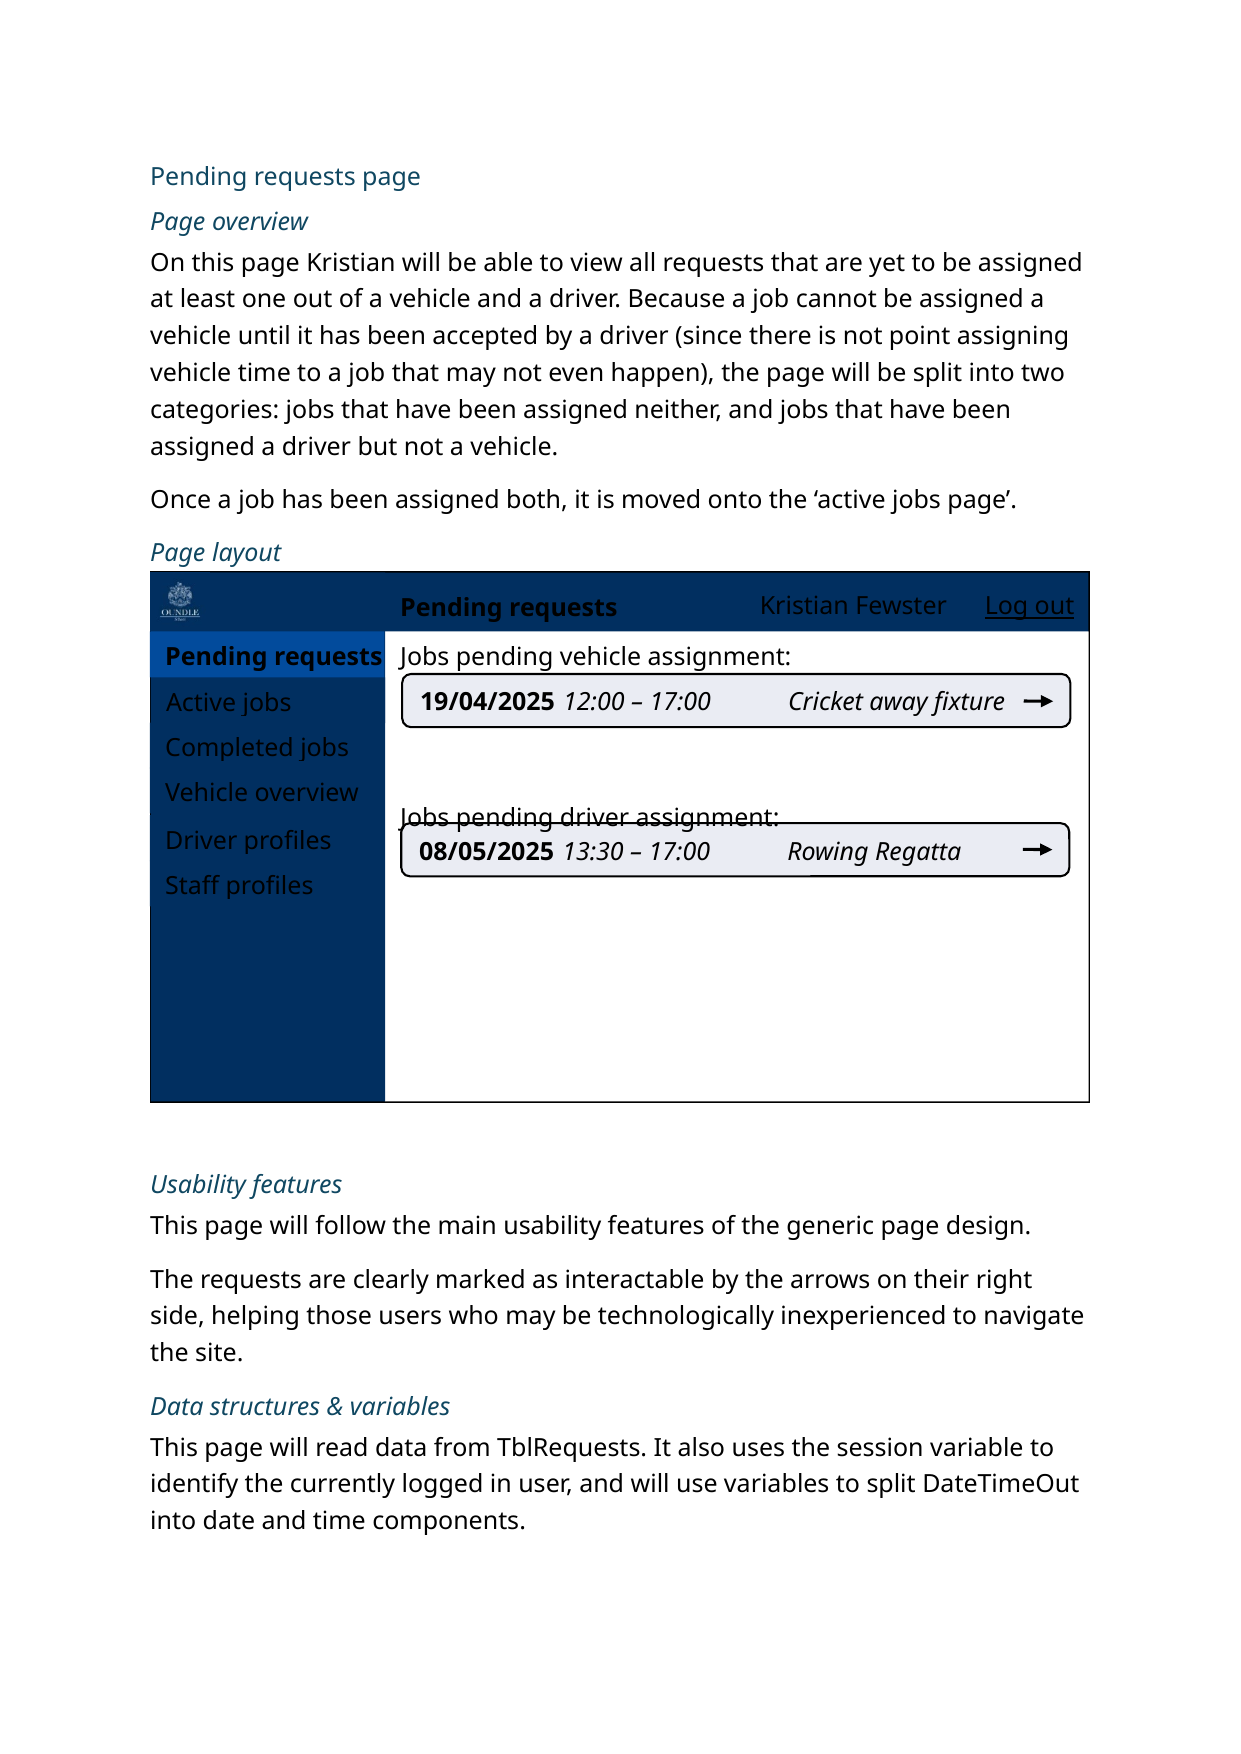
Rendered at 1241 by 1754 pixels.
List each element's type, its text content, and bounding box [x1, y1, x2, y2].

subtitle Usability features [150, 1167, 1090, 1201]
subtitle Pending requests page [150, 158, 1090, 192]
text The requests are clearly marked as interactable by the arrows on their right side, helping those users who may be technologically inexperienced to navigate the site. [150, 1261, 1090, 1369]
picture [150, 572, 210, 631]
text This page will read data from TblRequests. It also uses the session variable to identify the currently logged in user, and will use variables to split DateTimeOut into date and time components. [150, 1429, 1090, 1537]
subtitle Data structures & variables [150, 1388, 1090, 1422]
text Once a job has been assigned both, it is moved onto the ‘active jobs page’. [150, 482, 1090, 516]
subtitle Page overview [150, 203, 1090, 237]
text On this page Kristian will be able to view all requests that are yet to be assigned at least one out of a vehicle and a driver. Because a job cannot be assigned a vehicle until it has been accepted by a driver (since there is not point assigning vehicle time to a job that may not even happen), the page will be split into two categories: jobs that have been assigned neither, and jobs that have been assigned a driver but not a vehicle. [150, 244, 1090, 462]
subtitle Page layout [150, 535, 1090, 569]
text This page will follow the main usability features of the generic page design. [150, 1208, 1090, 1242]
